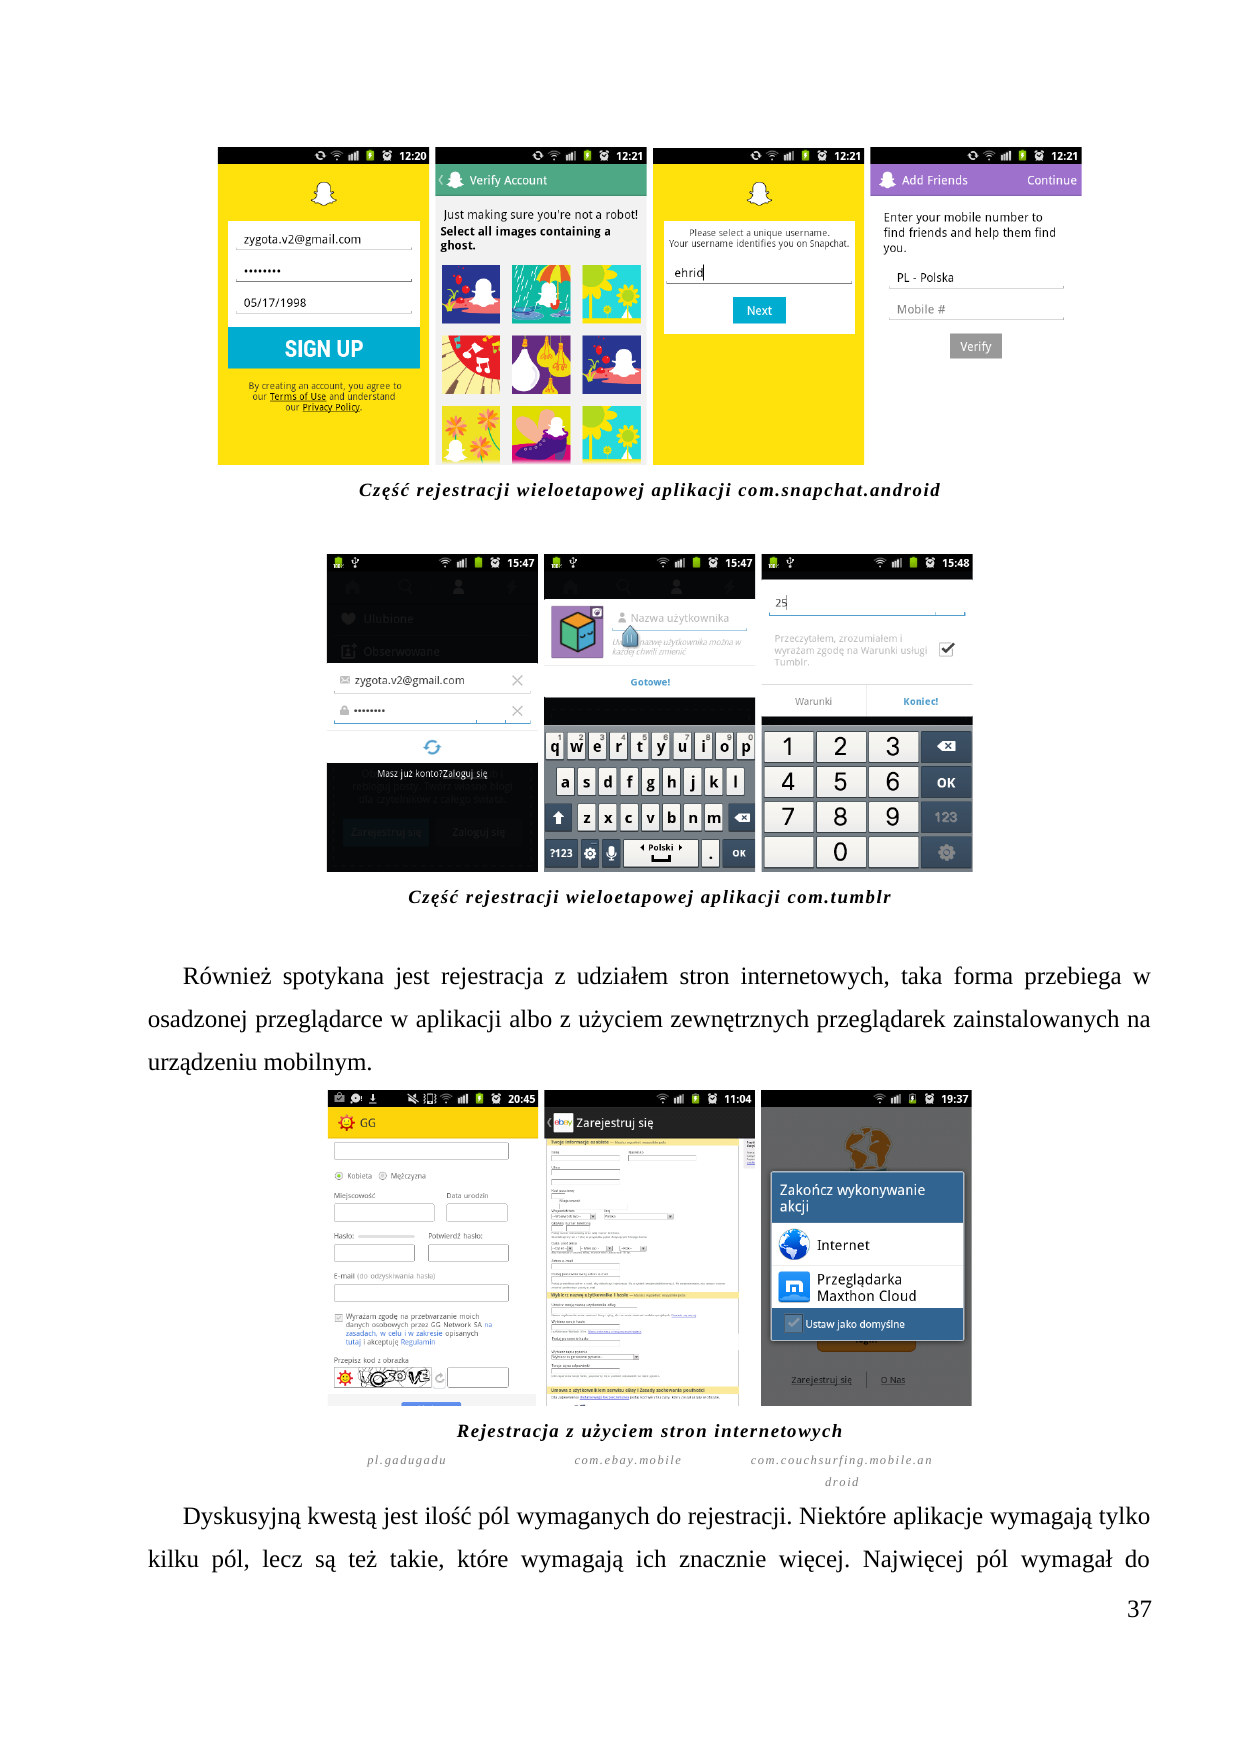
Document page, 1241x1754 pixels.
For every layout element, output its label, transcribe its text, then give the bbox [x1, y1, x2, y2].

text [148, 1501, 1152, 1573]
subtitle Część rejestracji wieloetapowej aplikacji com.tumblr [148, 886, 1152, 907]
picture [217, 147, 430, 465]
picture [653, 148, 865, 465]
table_header com.ebay.mobile [517, 1453, 738, 1501]
table_header com.couchsurfing.mobile.android [738, 1453, 945, 1501]
subtitle Część rejestracji wieloetapowej aplikacji com.snapchat.android [148, 479, 1152, 500]
picture [326, 554, 538, 872]
subtitle Rejestracja z użyciem stron internetowych [148, 1420, 1152, 1442]
picture [544, 554, 756, 872]
picture [435, 147, 647, 465]
picture [870, 147, 1082, 465]
picture [761, 554, 973, 872]
picture [327, 1090, 539, 1406]
text Również spotykana jest rejestracja z udziałem stron internetowych, taka forma przebiega w osadzonej przeglądarce w aplikacji albo z użyciem zewnętrznych przeglądarek zainstalowanych na urządzeniu mobilnym. [148, 961, 1152, 1076]
picture [761, 1090, 972, 1406]
table_header pl.gadugadu [295, 1453, 517, 1501]
picture [544, 1090, 755, 1406]
